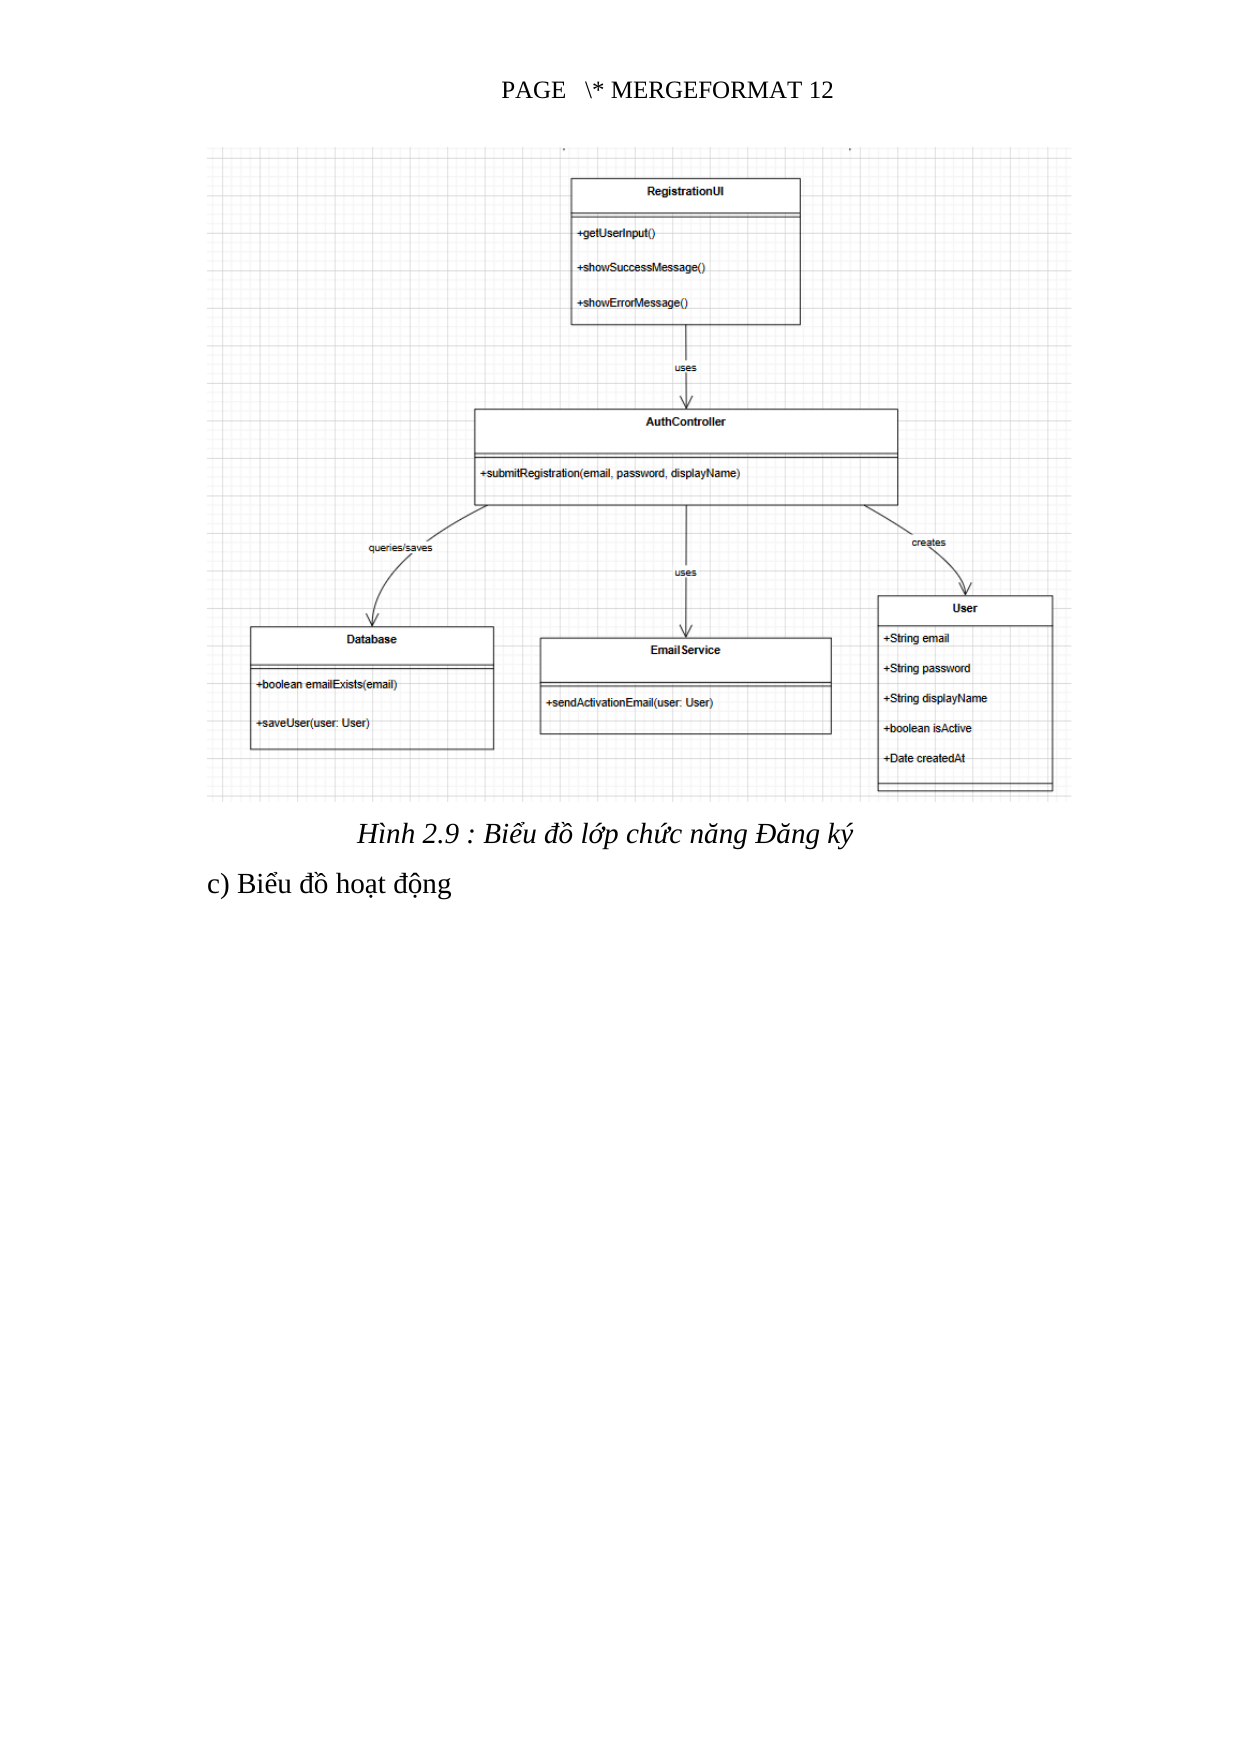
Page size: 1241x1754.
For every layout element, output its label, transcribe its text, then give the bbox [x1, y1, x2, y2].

picture [206, 147, 1072, 802]
text Hình 2.9 : Biểu đồ lớp chức năng Đăng ký [282, 816, 1122, 850]
text c) Biểu đồ hoạt động [207, 867, 1122, 900]
